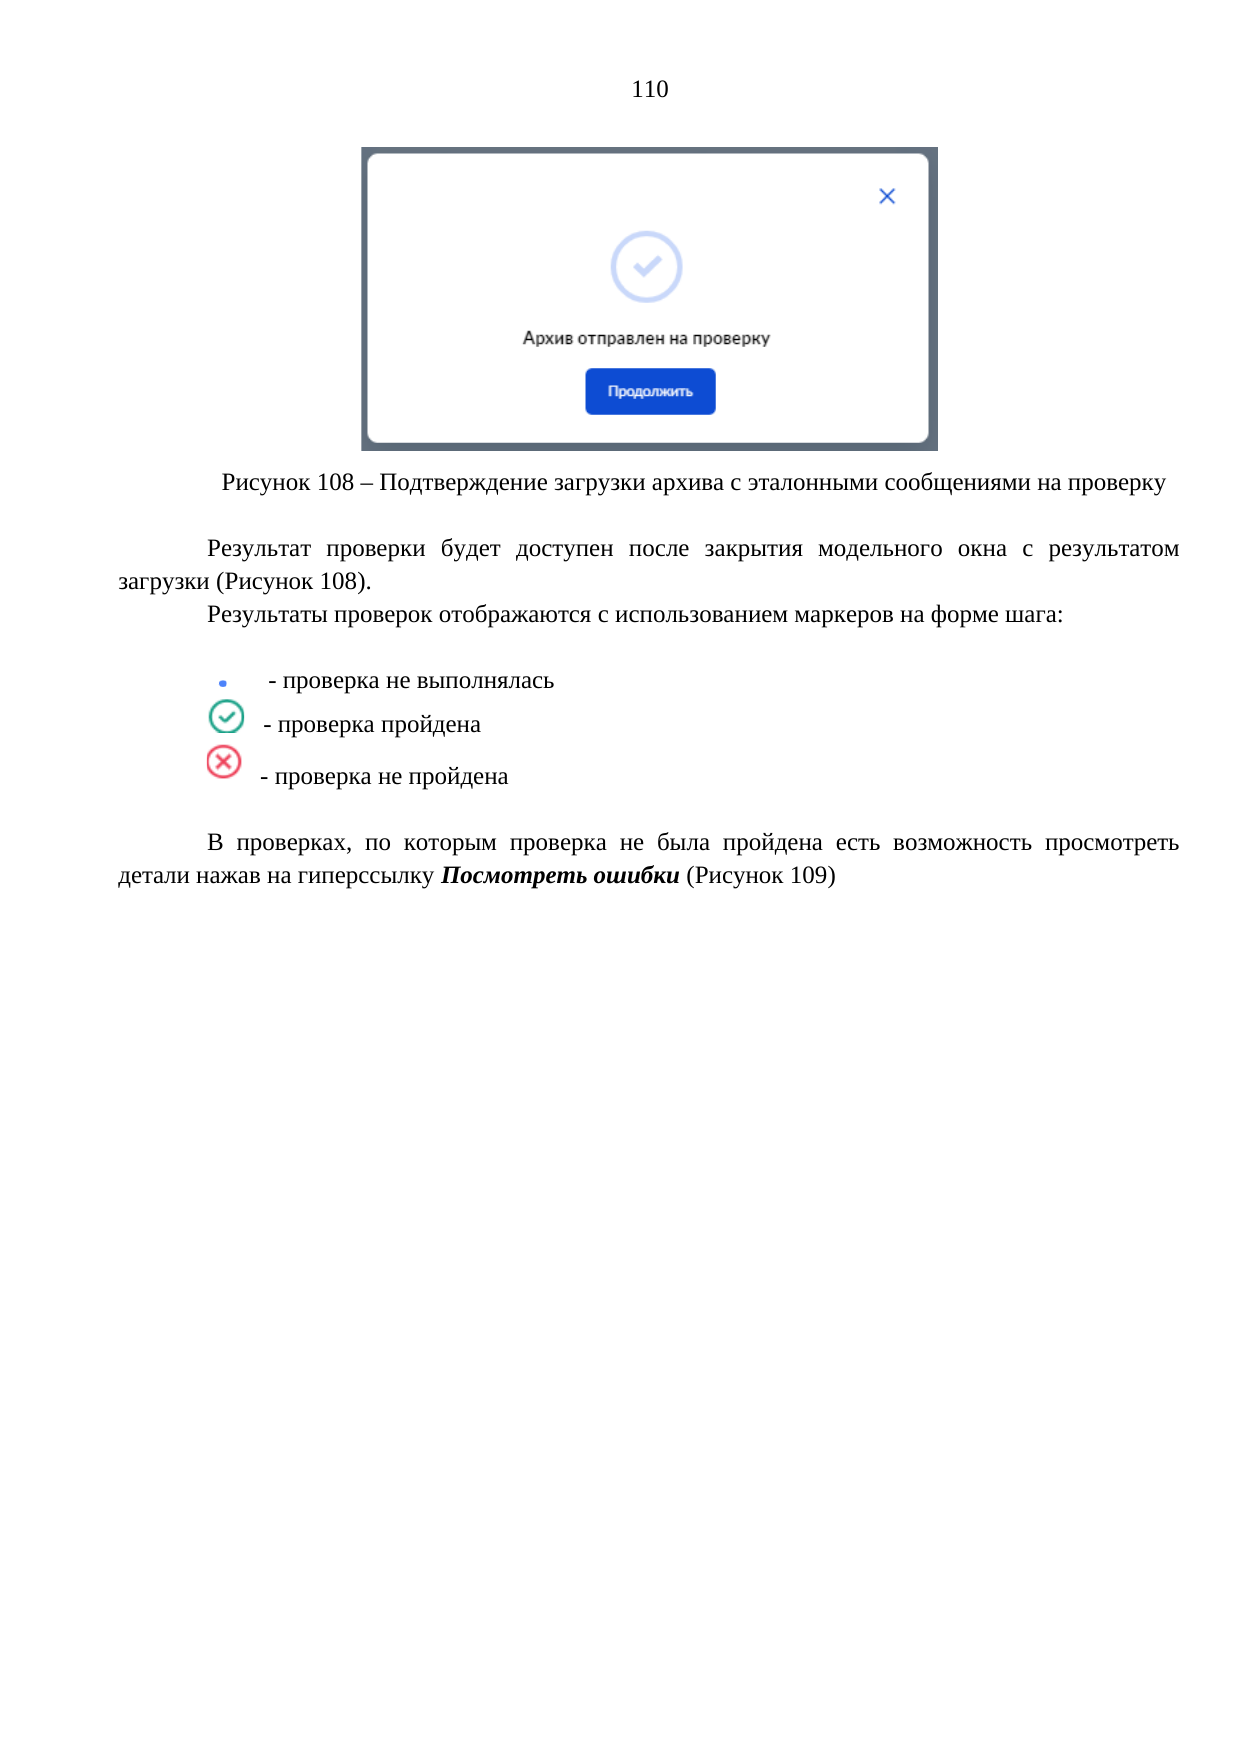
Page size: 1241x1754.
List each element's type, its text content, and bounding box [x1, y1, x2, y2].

text Результат проверки будет доступен после закрытия модельного окна с результатом загрузки (Рисунок 108). [118, 533, 1181, 595]
picture [206, 742, 248, 785]
text Результаты проверок отображаются с использованием маркеров на форме шага: [118, 599, 1181, 628]
list - проверка не выполнялась [207, 666, 1181, 694]
picture [361, 147, 938, 451]
text Рисунок 108 – Подтверждение загрузки архива с эталонными сообщениями на проверку [118, 467, 1181, 496]
picture [206, 698, 245, 733]
picture [207, 672, 236, 689]
text - проверка пройдена [207, 698, 1181, 738]
text - проверка не пройдена [207, 743, 1181, 790]
text В проверках, по которым проверка не была пройдена есть возможность просмотреть детали нажав на гиперссылку Посмотреть ошибки (Рисунок 109) [118, 827, 1181, 889]
